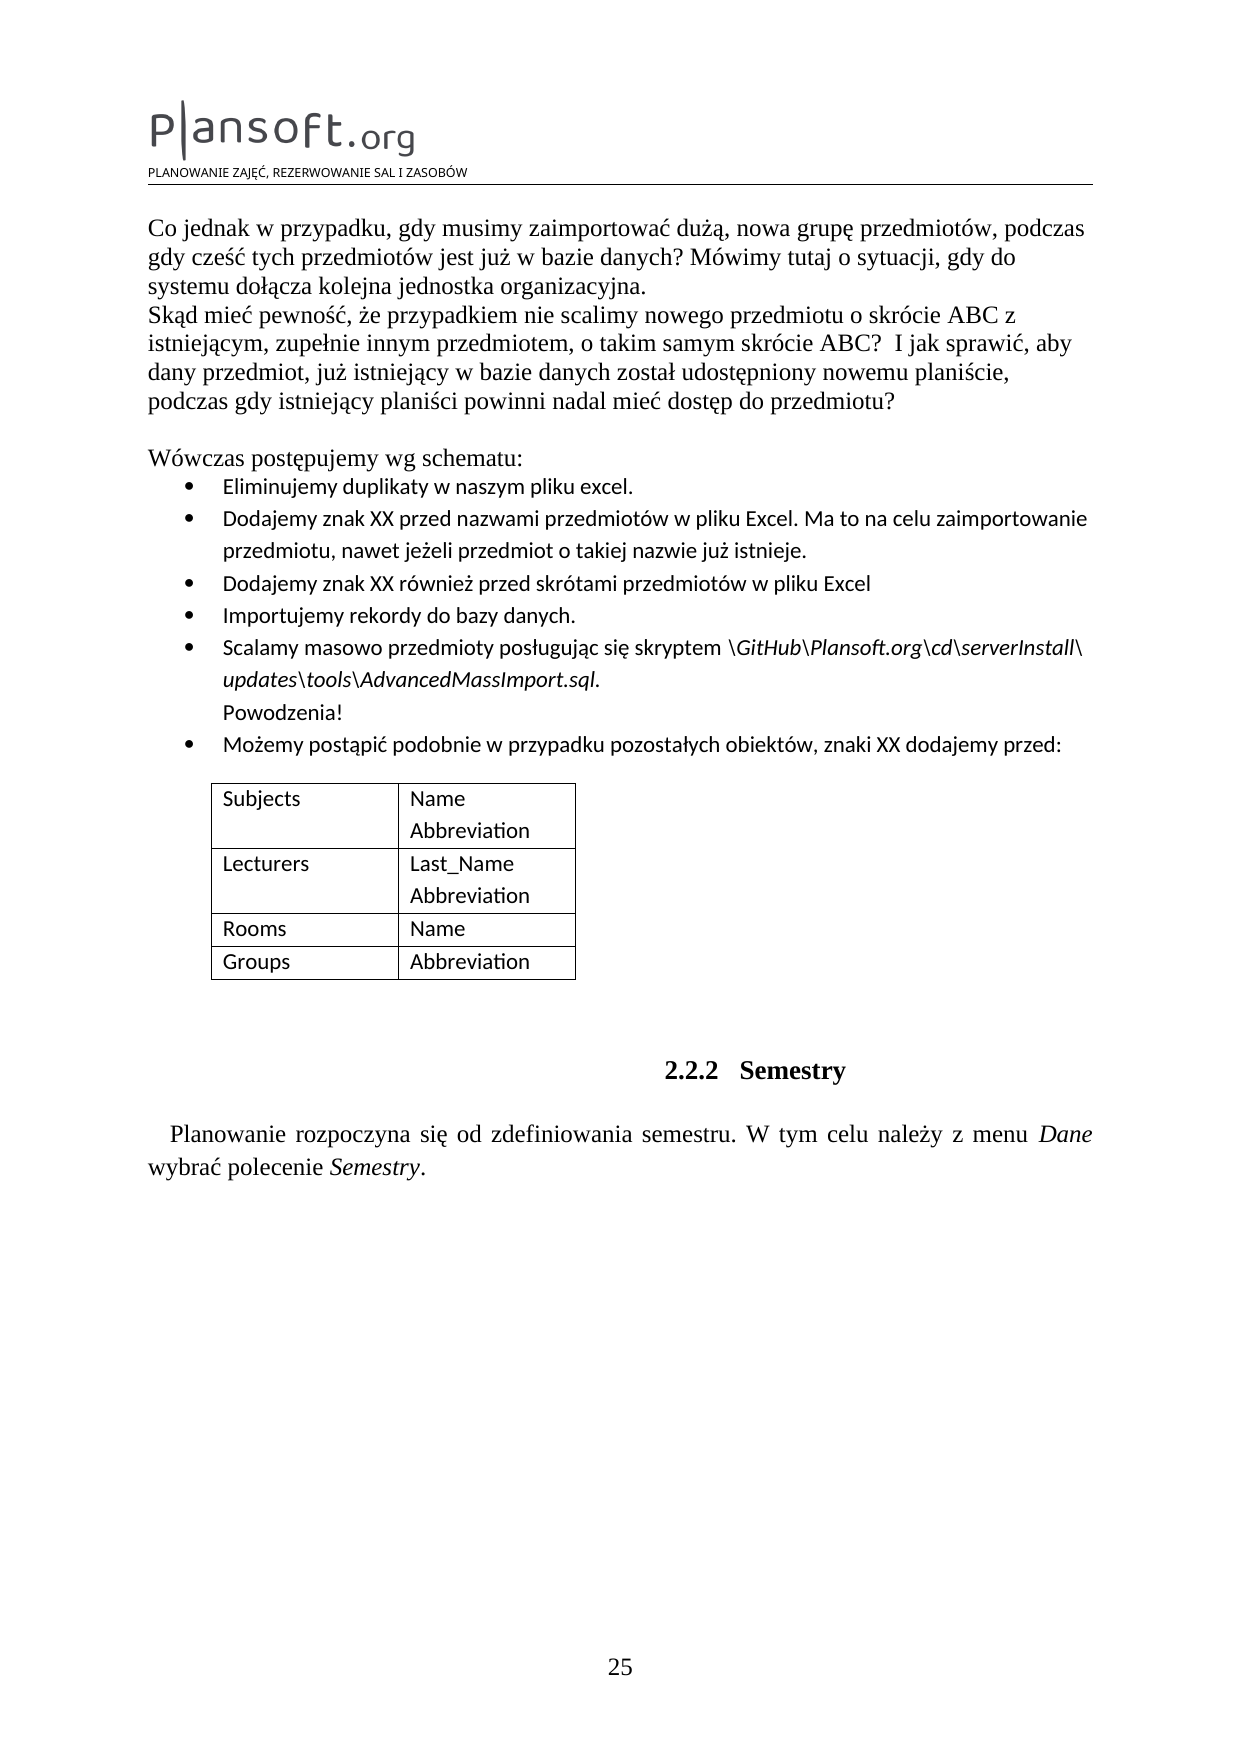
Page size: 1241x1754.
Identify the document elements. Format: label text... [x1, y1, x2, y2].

list Scalamy masowo przedmioty posługując się skryptem \GitHub\Plansoft.org\cd\serverInstall\updates\tools\AdvancedMassImport.sql. [185, 633, 1093, 693]
text Co jednak w przypadku, gdy musimy zaimportować dużą, nowa grupę przedmiotów, podczas gdy cześć tych przedmiotów jest już w bazie danych? Mówimy tutaj o sytuacji, gdy do systemu dołącza kolejna jednostka organizacyjna. [148, 213, 1093, 300]
list Dodajemy znak XX również przed skrótami przedmiotów w pliku Excel [185, 569, 1093, 597]
text Skąd mieć pewność, że przypadkiem nie scalimy nowego przedmiotu o skrócie ABC z istniejącym, zupełnie innym przedmiotem, o takim samym skrócie ABC? I jak sprawić, aby dany przedmiot, już istniejący w bazie danych został udostępniony nowemu planiście, podczas gdy istniejący planiści powinni nadal mieć dostęp do przedmiotu? [148, 300, 1093, 415]
text Wówczas postępujemy wg schematu: [148, 443, 1093, 472]
table_header Subjects [212, 784, 398, 848]
table_cell Lecturers [212, 849, 398, 913]
table_cell Name [399, 914, 575, 946]
list Powodzenia! [223, 698, 1093, 726]
list Możemy postąpić podobnie w przypadku pozostałych obiektów, znaki XX dodajemy przed: [185, 730, 1093, 758]
picture [147, 73, 418, 165]
list Dodajemy znak XX przed nazwami przedmiotów w pliku Excel. Ma to na celu zaimportowanie przedmiotu, nawet jeżeli przedmiot o takiej nazwie już istnieje. [185, 504, 1093, 565]
subtitle Semestry [664, 1054, 1093, 1085]
table_cell Rooms [212, 914, 398, 946]
list Eliminujemy duplikaty w naszym pliku excel. [185, 472, 1093, 500]
table_cell Abbreviation [399, 947, 575, 979]
text Planowanie rozpoczyna się od zdefiniowania semestru. W tym celu należy z menu Dane wybrać polecenie Semestry. [148, 1119, 1093, 1181]
table_header Name Abbreviation [399, 784, 575, 848]
table_cell Groups [212, 947, 398, 979]
list Importujemy rekordy do bazy danych. [185, 601, 1093, 629]
table_cell Last_Name Abbreviation [399, 849, 575, 913]
